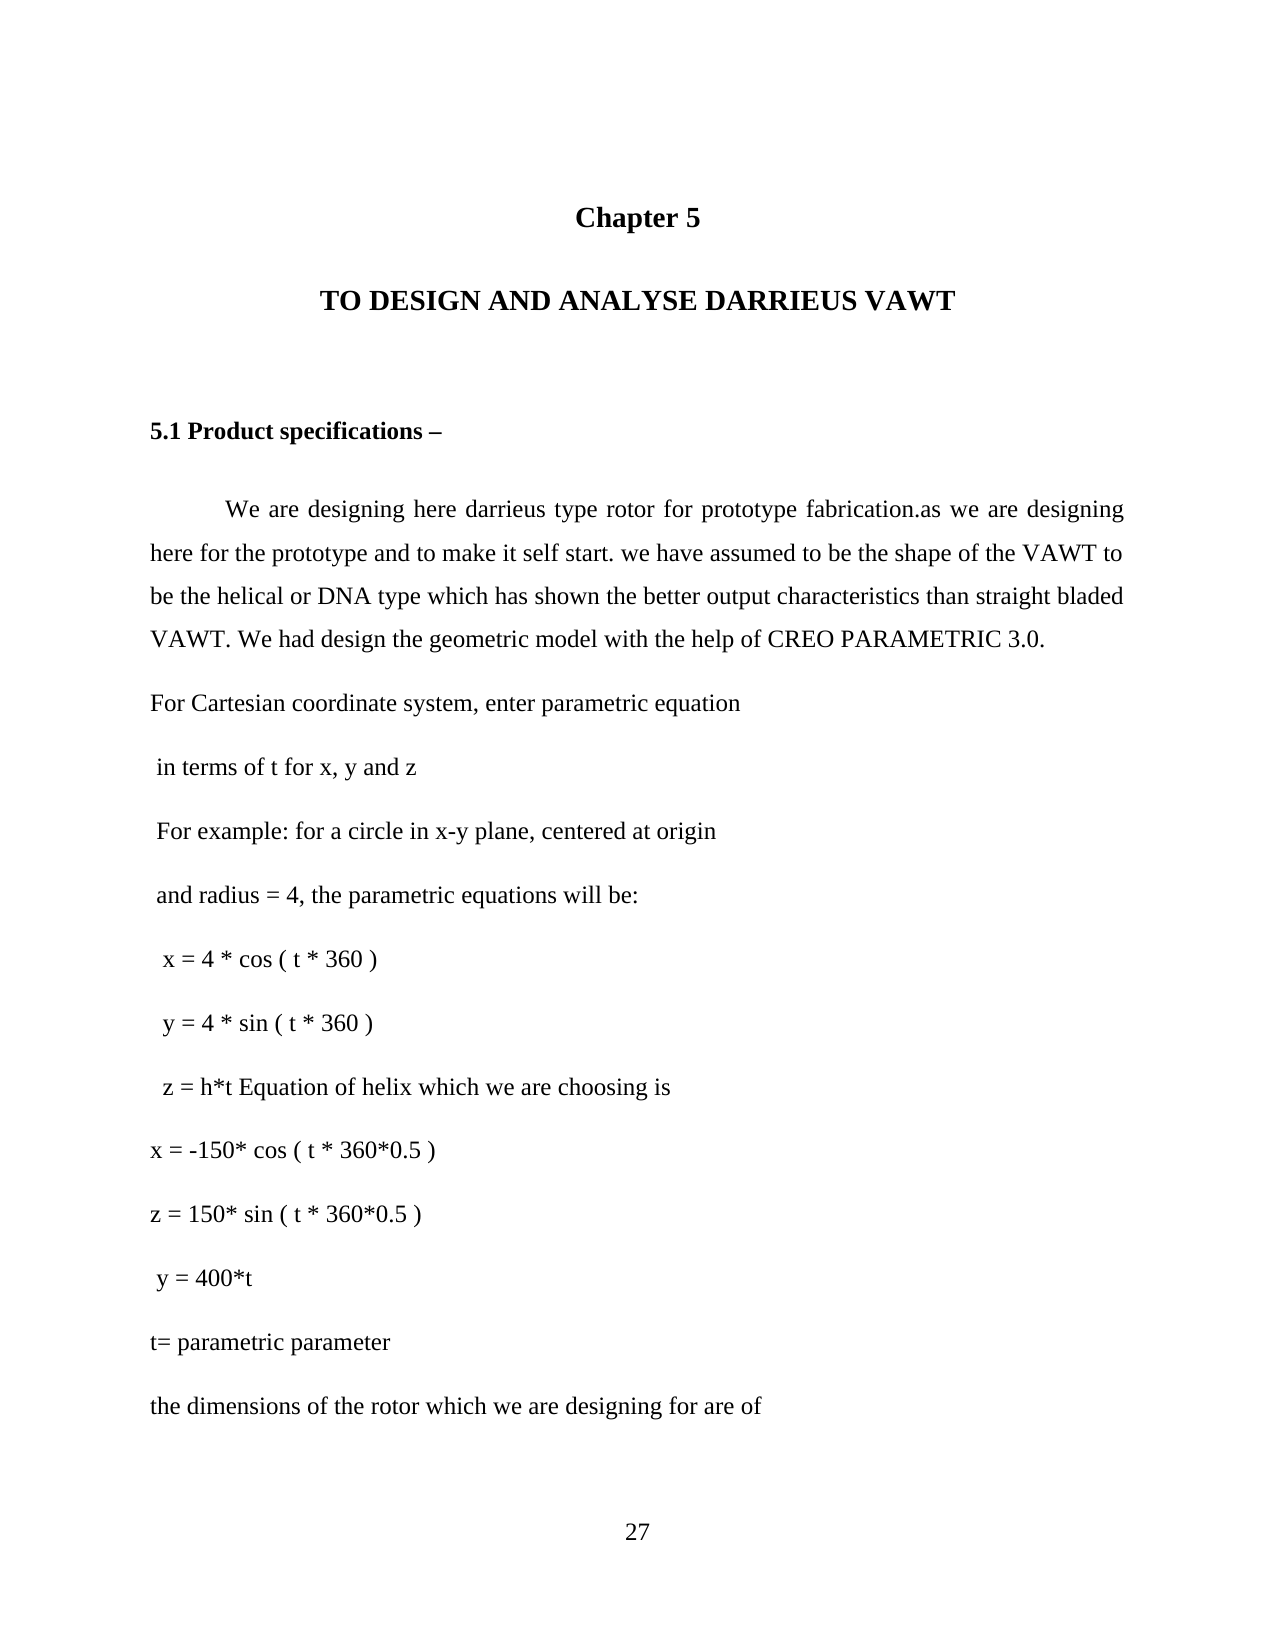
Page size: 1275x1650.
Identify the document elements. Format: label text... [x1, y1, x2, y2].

text and radius = 4, the parametric equations will be: [150, 880, 1125, 908]
text x = 4 * cos ( t * 360 ) [150, 944, 1125, 972]
subtitle 5.1 Product specifications – [150, 416, 1125, 445]
text y = 400*t [150, 1263, 1125, 1292]
text We are designing here darrieus type rotor for prototype fabrication.as we are designing here for the prototype and to make it self start. we have assumed to be the shape of the VAWT to be the helical or DNA type which has shown the better output characteristics than straight bladed VAWT. We had design the geometric model with the help of CREO PARAMETRIC 3.0. [150, 494, 1125, 653]
text z = 150* sin ( t * 360*0.5 ) [150, 1199, 1125, 1228]
text z = h*t Equation of helix which we are choosing is [150, 1072, 1125, 1100]
text x = -150* cos ( t * 360*0.5 ) [150, 1136, 1125, 1164]
text For example: for a circle in x-y plane, centered at origin [150, 816, 1125, 844]
subtitle TO DESIGN AND ANALYSE DARRIEUS VAWT [150, 283, 1125, 317]
text in terms of t for x, y and z [150, 752, 1125, 781]
text the dimensions of the rotor which we are designing for are of [150, 1391, 1125, 1420]
text y = 4 * sin ( t * 360 ) [150, 1008, 1125, 1036]
text t= parametric parameter [150, 1327, 1125, 1356]
text For Cartesian coordinate system, enter parametric equation [150, 688, 1125, 717]
subtitle Chapter 5 [150, 200, 1125, 233]
